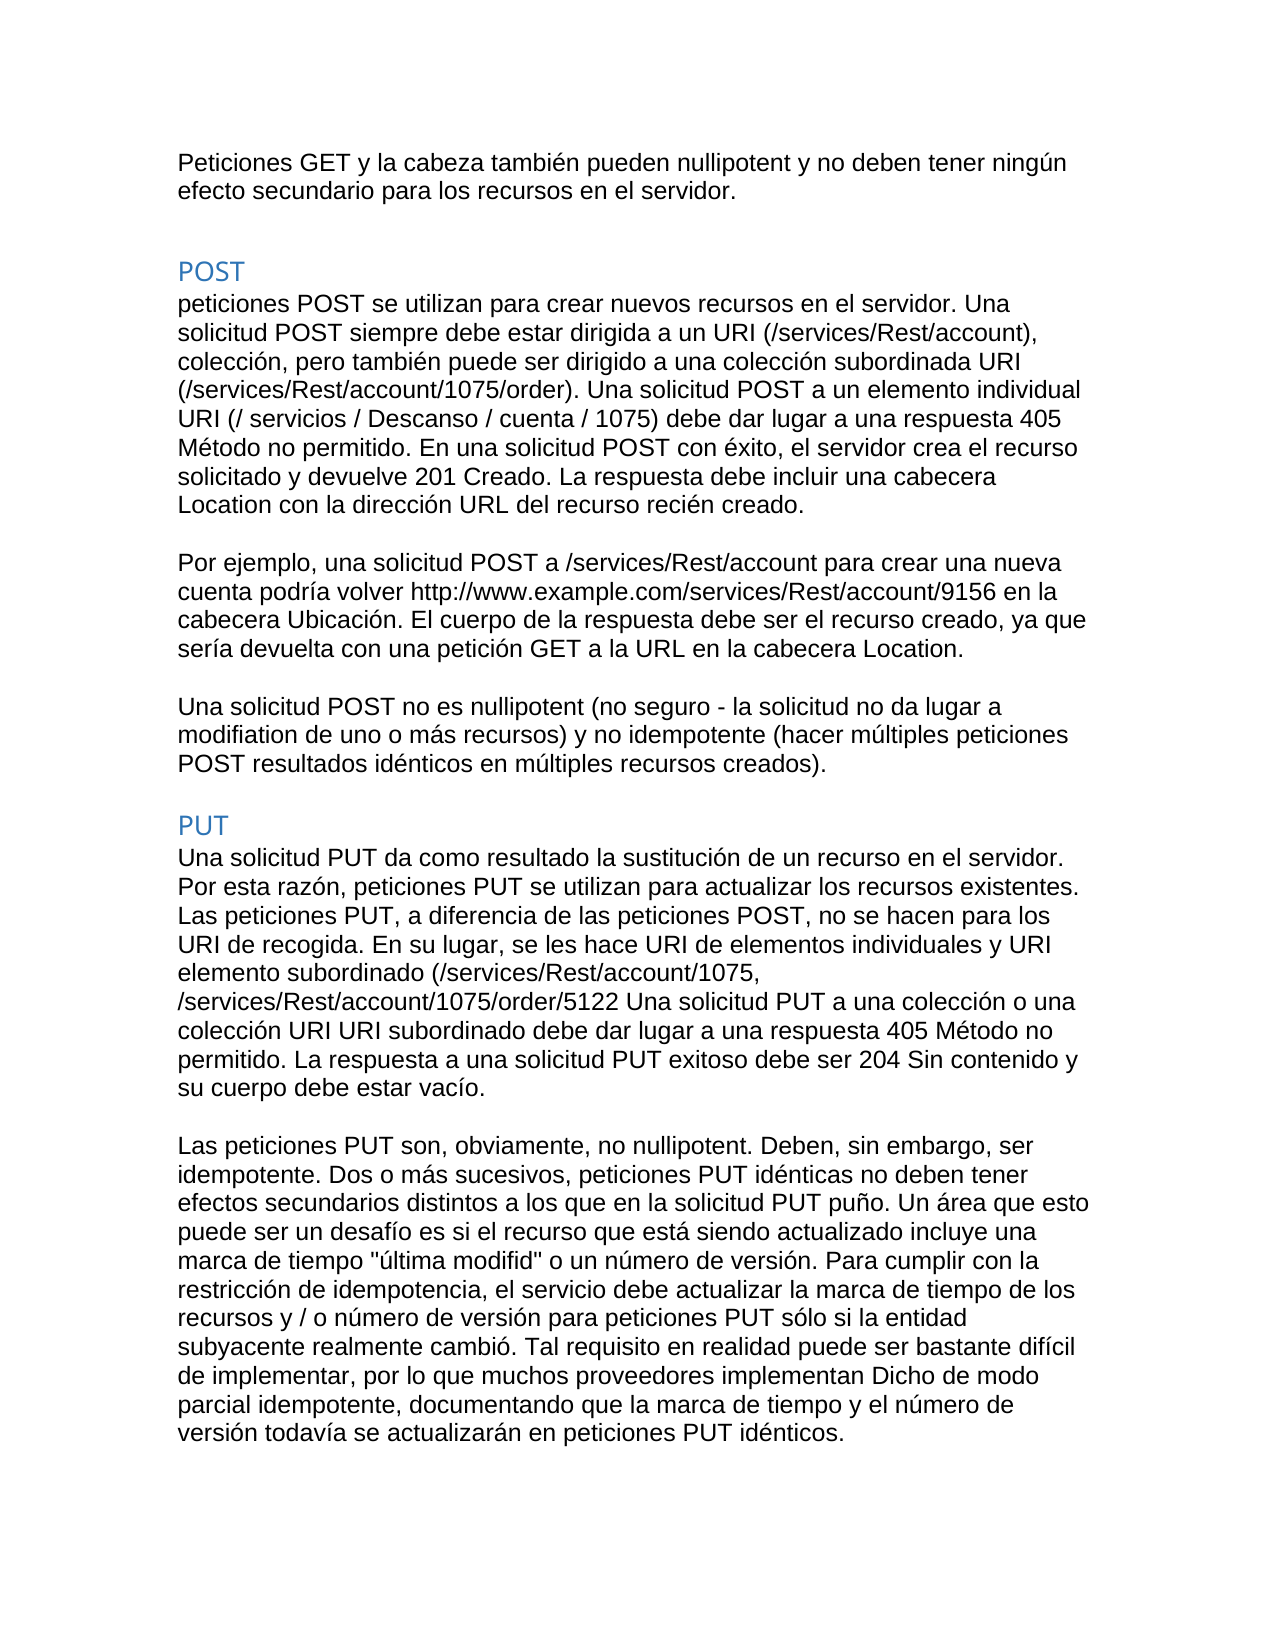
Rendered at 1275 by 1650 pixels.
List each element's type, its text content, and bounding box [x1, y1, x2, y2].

text Por ejemplo, una solicitud POST a /services/Rest/account para crear una nueva cuenta podría volver http://www.example.com/services/Rest/account/9156 en la cabecera Ubicación. El cuerpo de la respuesta debe ser el recurso creado, ya que sería devuelta con una petición GET a la URL en la cabecera Location. [177, 548, 1098, 663]
text Peticiones GET y la cabeza también pueden nullipotent y no deben tener ningún efecto secundario para los recursos en el servidor. [177, 148, 1098, 205]
text Una solicitud POST no es nullipotent (no seguro - la solicitud no da lugar a modifiation de uno o más recursos) y no idempotente (hacer múltiples peticiones POST resultados idénticos en múltiples recursos creados). [177, 691, 1098, 778]
text Las peticiones PUT son, obviamente, no nullipotent. Deben, sin embargo, ser idempotente. Dos o más sucesivos, peticiones PUT idénticas no deben tener efectos secundarios distintos a los que en la solicitud PUT puño. Un área que esto puede ser un desafío es si el recurso que está siendo actualizado incluye una marca de tiempo "última modifid" o un número de versión. Para cumplir con la restricción de idempotencia, el servicio debe actualizar la marca de tiempo de los recursos y / o número de versión para peticiones PUT sólo si la entidad subyacente realmente cambió. Tal requisito en realidad puede ser bastante difícil de implementar, por lo que muchos proveedores implementan Dicho de modo parcial idempotente, documentando que la marca de tiempo y el número de versión todavía se actualizarán en peticiones PUT idénticos. [177, 1131, 1098, 1447]
text PUT Una solicitud PUT da como resultado la sustitución de un recurso en el servidor. Por esta razón, peticiones PUT se utilizan para actualizar los recursos existentes. Las peticiones PUT, a diferencia de las peticiones POST, no se hacen para los URI de recogida. En su lugar, se les hace URI de elementos individuales y URI elemento subordinado (/services/Rest/account/1075, /services/Rest/account/1075/order/5122 Una solicitud PUT a una colección o una colección URI URI subordinado debe dar lugar a una respuesta 405 Método no permitido. La respuesta a una solicitud PUT exitoso debe ser 204 Sin contenido y su cuerpo debe estar vacío. [177, 806, 1098, 1102]
text POST peticiones POST se utilizan para crear nuevos recursos en el servidor. Una solicitud POST siempre debe estar dirigida a un URI (/services/Rest/account), colección, pero también puede ser dirigido a una colección subordinada URI (/services/Rest/account/1075/order). Una solicitud POST a un elemento individual URI (/ servicios / Descanso / cuenta / 1075) debe dar lugar a una respuesta 405 Método no permitido. En una solicitud POST con éxito, el servidor crea el recurso solicitado y devuelve 201 Creado. La respuesta debe incluir una cabecera Location con la dirección URL del recurso recién creado. [177, 252, 1098, 519]
